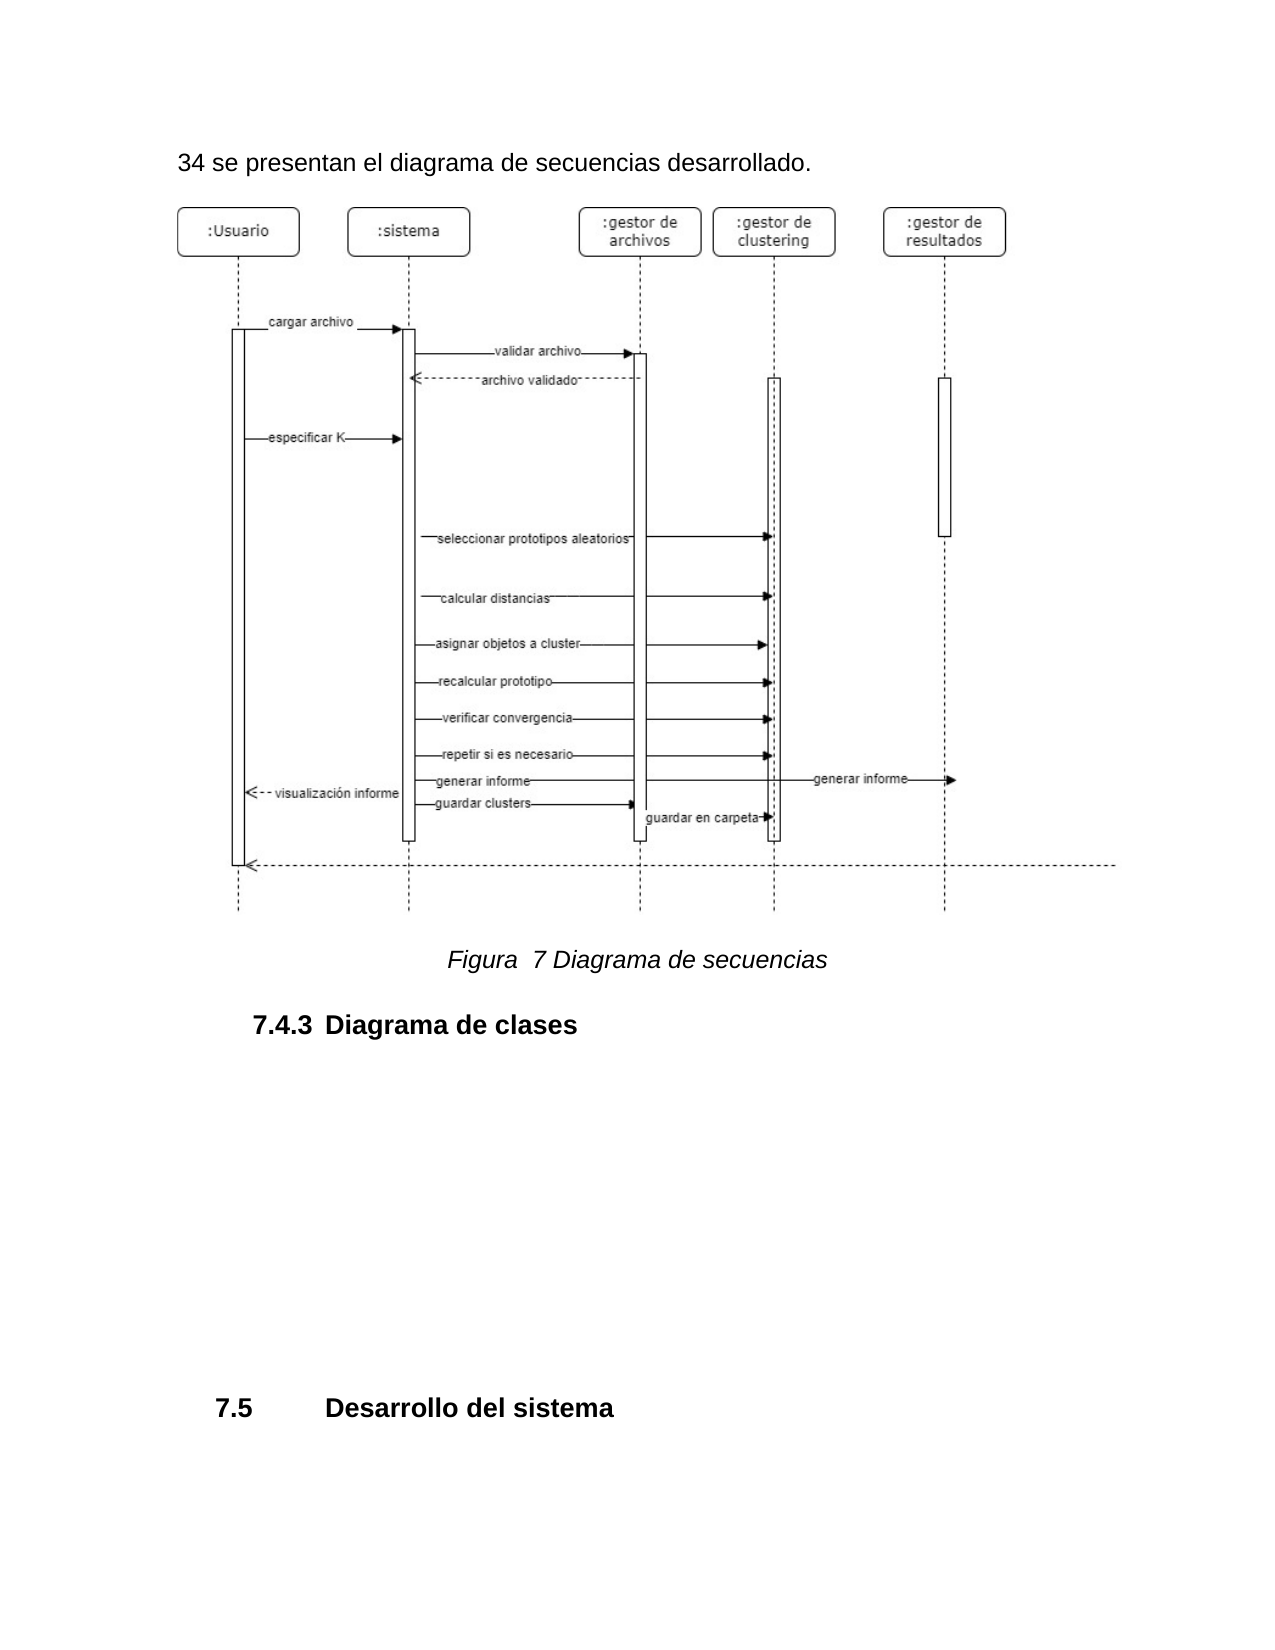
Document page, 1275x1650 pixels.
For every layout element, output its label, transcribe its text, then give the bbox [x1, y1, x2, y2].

text Figura 7 Diagrama de secuencias [177, 945, 1098, 973]
subtitle Diagrama de clases [252, 1009, 1098, 1040]
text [177, 148, 1098, 176]
subtitle Desarrollo del sistema [215, 1392, 1098, 1424]
picture [177, 207, 1128, 915]
